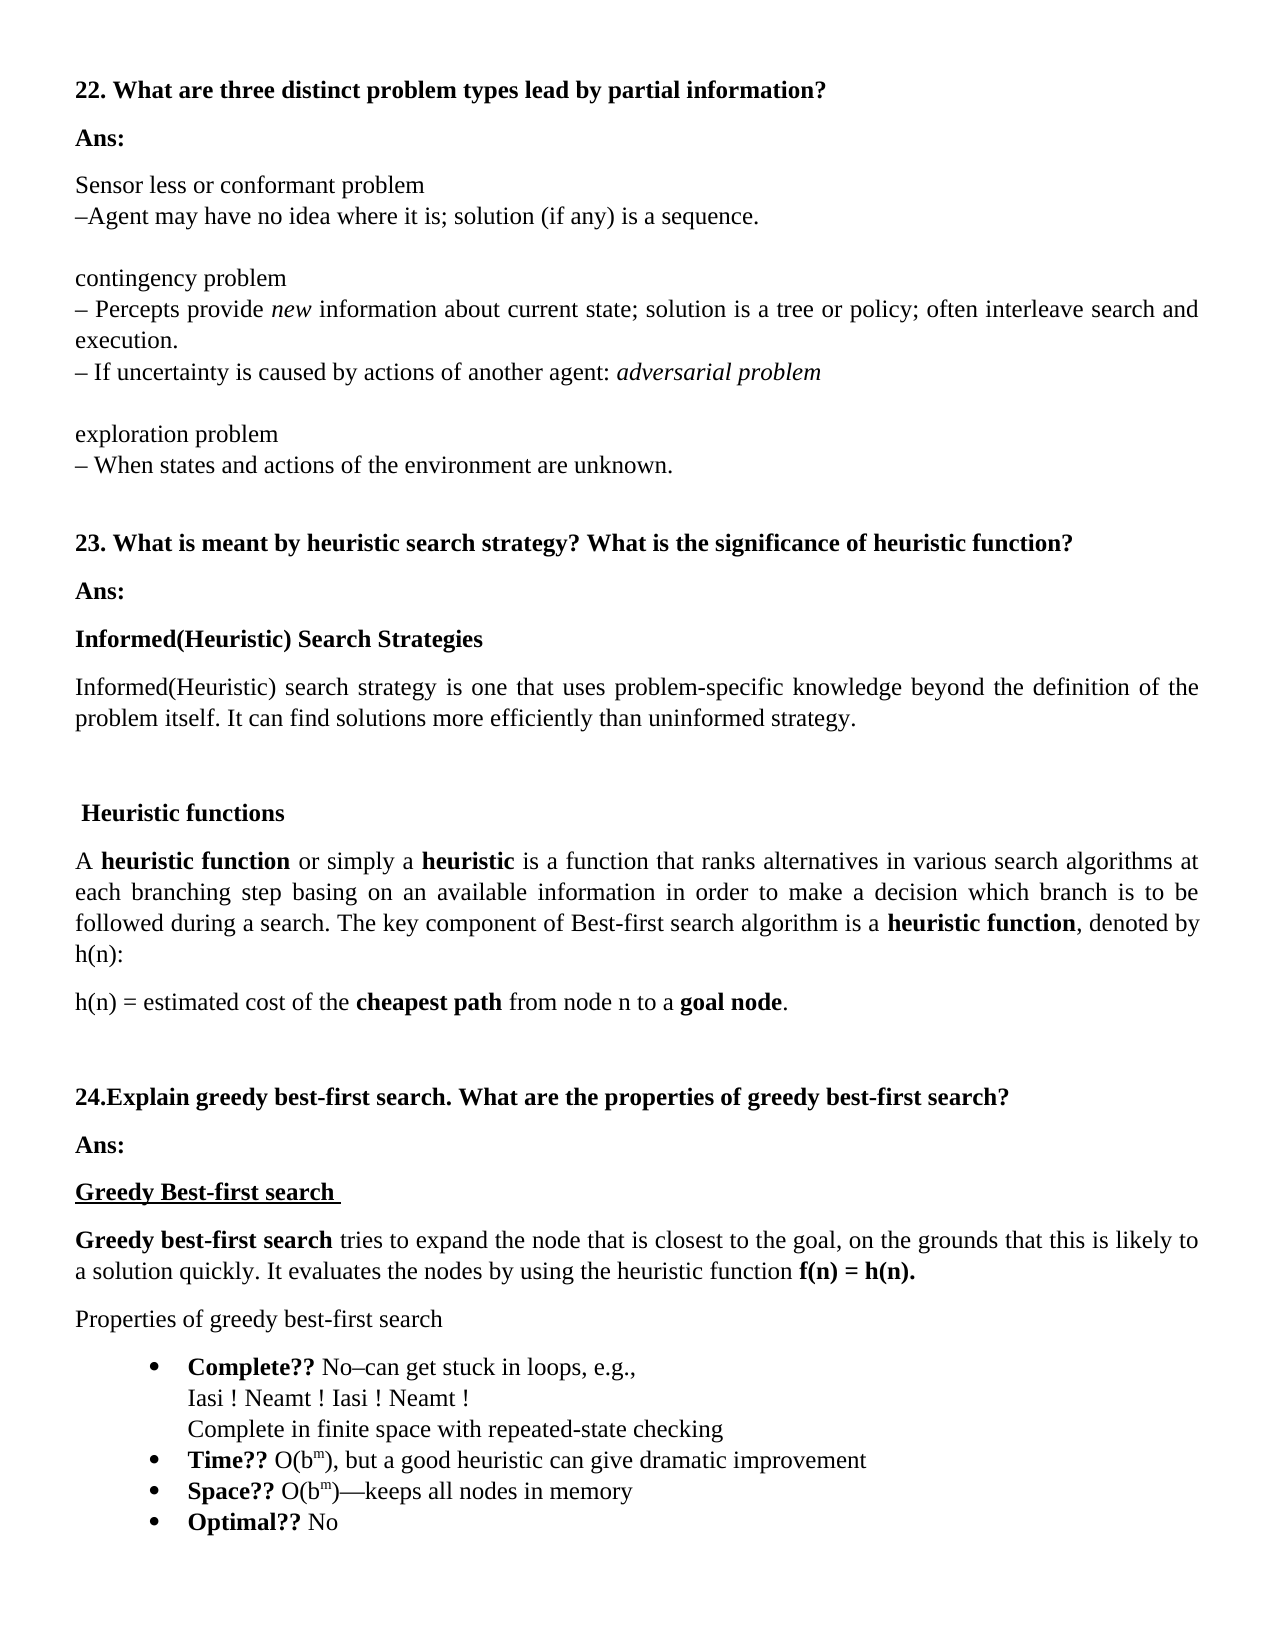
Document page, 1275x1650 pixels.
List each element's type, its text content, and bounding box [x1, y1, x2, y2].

list Complete?? No–can get stuck in loops, e.g., [150, 1352, 1200, 1380]
text Heuristic functions [75, 798, 1200, 827]
text 23. What is meant by heuristic search strategy? What is the significance of heuristic function? [75, 528, 1200, 557]
text exploration problem [75, 419, 1200, 447]
text 22. What are three distinct problem types lead by partial information? [75, 75, 1200, 104]
text Informed(Heuristic) Search Strategies [75, 624, 1200, 653]
list Space?? O(bm)—keeps all nodes in memory [150, 1476, 1200, 1504]
list Optimal?? No [150, 1507, 1200, 1536]
text Properties of greedy best-first search [75, 1304, 1200, 1333]
list Complete in finite space with repeated-state checking [187, 1414, 1200, 1442]
text – When states and actions of the environment are unknown. [75, 450, 1200, 478]
text – Percepts provide new information about current state; solution is a tree or policy; often interleave search and execution. [75, 294, 1200, 354]
text Ans: [75, 1130, 1200, 1158]
text – If uncertainty is caused by actions of another agent: adversarial problem [75, 357, 1200, 385]
text Ans: [75, 123, 1200, 151]
list Time?? O(bm), but a good heuristic can give dramatic improvement [150, 1445, 1200, 1473]
text Greedy Best-first search [75, 1177, 1200, 1206]
text –Agent may have no idea where it is; solution (if any) is a sequence. [75, 201, 1200, 230]
text Informed(Heuristic) search strategy is one that uses problem-specific knowledge beyond the definition of the problem itself. It can find solutions more efficiently than uninformed strategy. [75, 672, 1200, 731]
text h(n) = estimated cost of the cheapest path from node n to a goal node. [75, 987, 1200, 1015]
text contingency problem [75, 263, 1200, 292]
text Ans: [75, 576, 1200, 605]
list Iasi ! Neamt ! Iasi ! Neamt ! [187, 1383, 1200, 1411]
text 24.Explain greedy best-first search. What are the properties of greedy best-first search? [75, 1082, 1200, 1111]
text Sensor less or conformant problem [75, 170, 1200, 199]
text Greedy best-first search tries to expand the node that is closest to the goal, on the grounds that this is likely to a solution quickly. It evaluates the nodes by using the heuristic function f(n) = h(n). [75, 1225, 1200, 1285]
text A heuristic function or simply a heuristic is a function that ranks alternatives in various search algorithms at each branching step basing on an available information in order to make a decision which branch is to be followed during a search. The key component of Best-first search algorithm is a heuristic function, denoted by h(n): [75, 846, 1200, 968]
